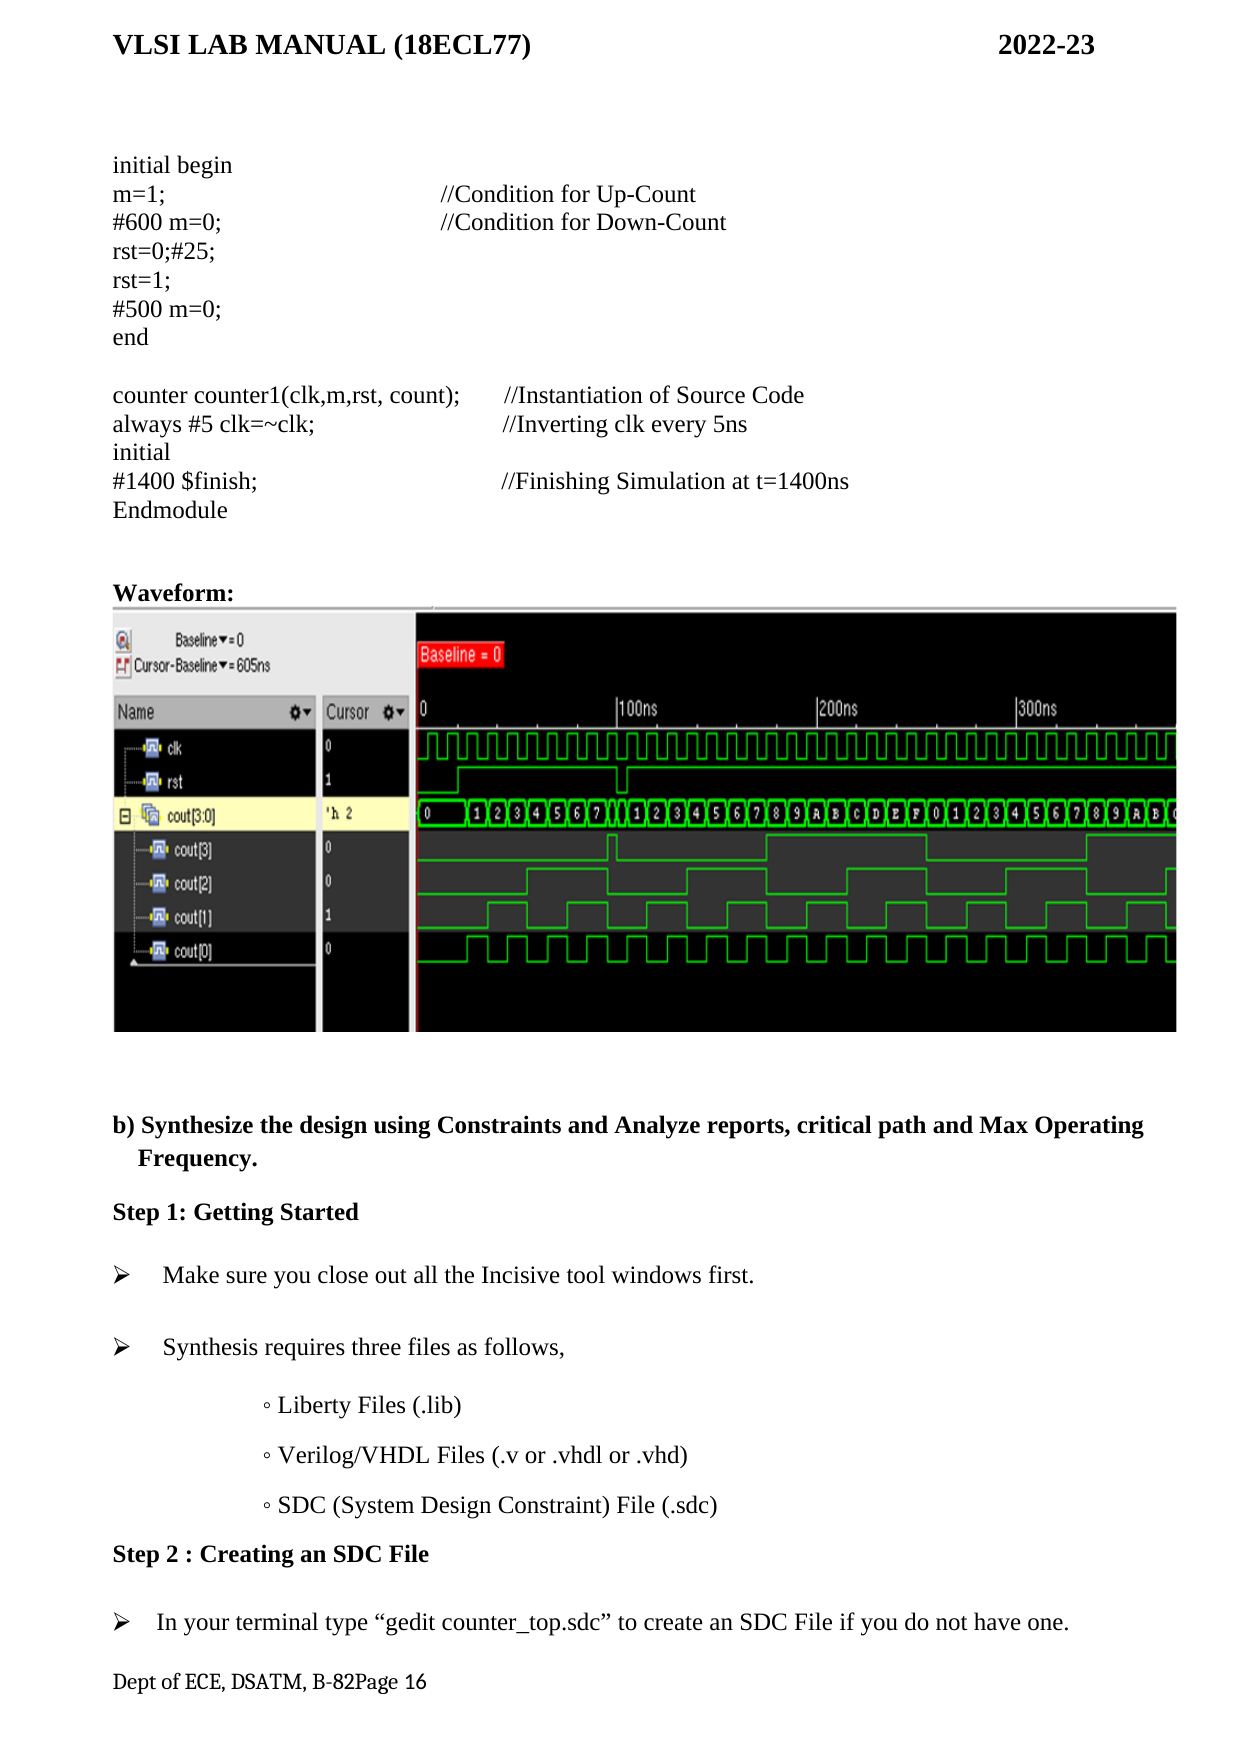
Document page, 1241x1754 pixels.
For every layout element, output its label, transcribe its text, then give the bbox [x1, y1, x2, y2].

text end [112, 322, 1163, 351]
text Waveform: [112, 578, 1163, 606]
text #500 m=0; [112, 294, 1163, 322]
text rst=0;#25; [112, 236, 1163, 265]
text always #5 clk=~clk; //Inverting clk every 5ns [112, 409, 1163, 437]
text ◦ Liberty Files (.lib) [112, 1391, 1163, 1419]
text #600 m=0; //Condition for Down-Count [112, 207, 1163, 236]
text rst=1; [112, 265, 1163, 294]
text initial [112, 437, 1163, 466]
text b) Synthesize the design using Constraints and Analyze reports, critical path and Max Operating Frequency. [112, 1110, 1163, 1172]
text Endmodule [112, 495, 1163, 524]
text #1400 $finish; //Finishing Simulation at t=1400ns [112, 466, 1163, 495]
text Step 1: Getting Started [112, 1197, 1163, 1226]
text initial begin [112, 150, 1163, 179]
text counter counter1(clk,m,rst, count); //Instantiation of Source Code [112, 380, 1163, 409]
text Step 2 : Creating an SDC File [112, 1539, 1163, 1568]
text ◦ Verilog/VHDL Files (.v or .vhdl or .vhd) [112, 1440, 1163, 1469]
list Synthesis requires three files as follows, [112, 1318, 1163, 1370]
list Make sure you close out all the Incisive tool windows first. [112, 1246, 1163, 1298]
list In your terminal type “gedit counter_top.sdc” to create an SDC File if you do not have one. [112, 1593, 1163, 1644]
text ◦ SDC (System Design Constraint) File (.sdc) [112, 1490, 1163, 1518]
picture [112, 606, 1177, 1032]
text m=1; //Condition for Up-Count [112, 179, 1163, 207]
